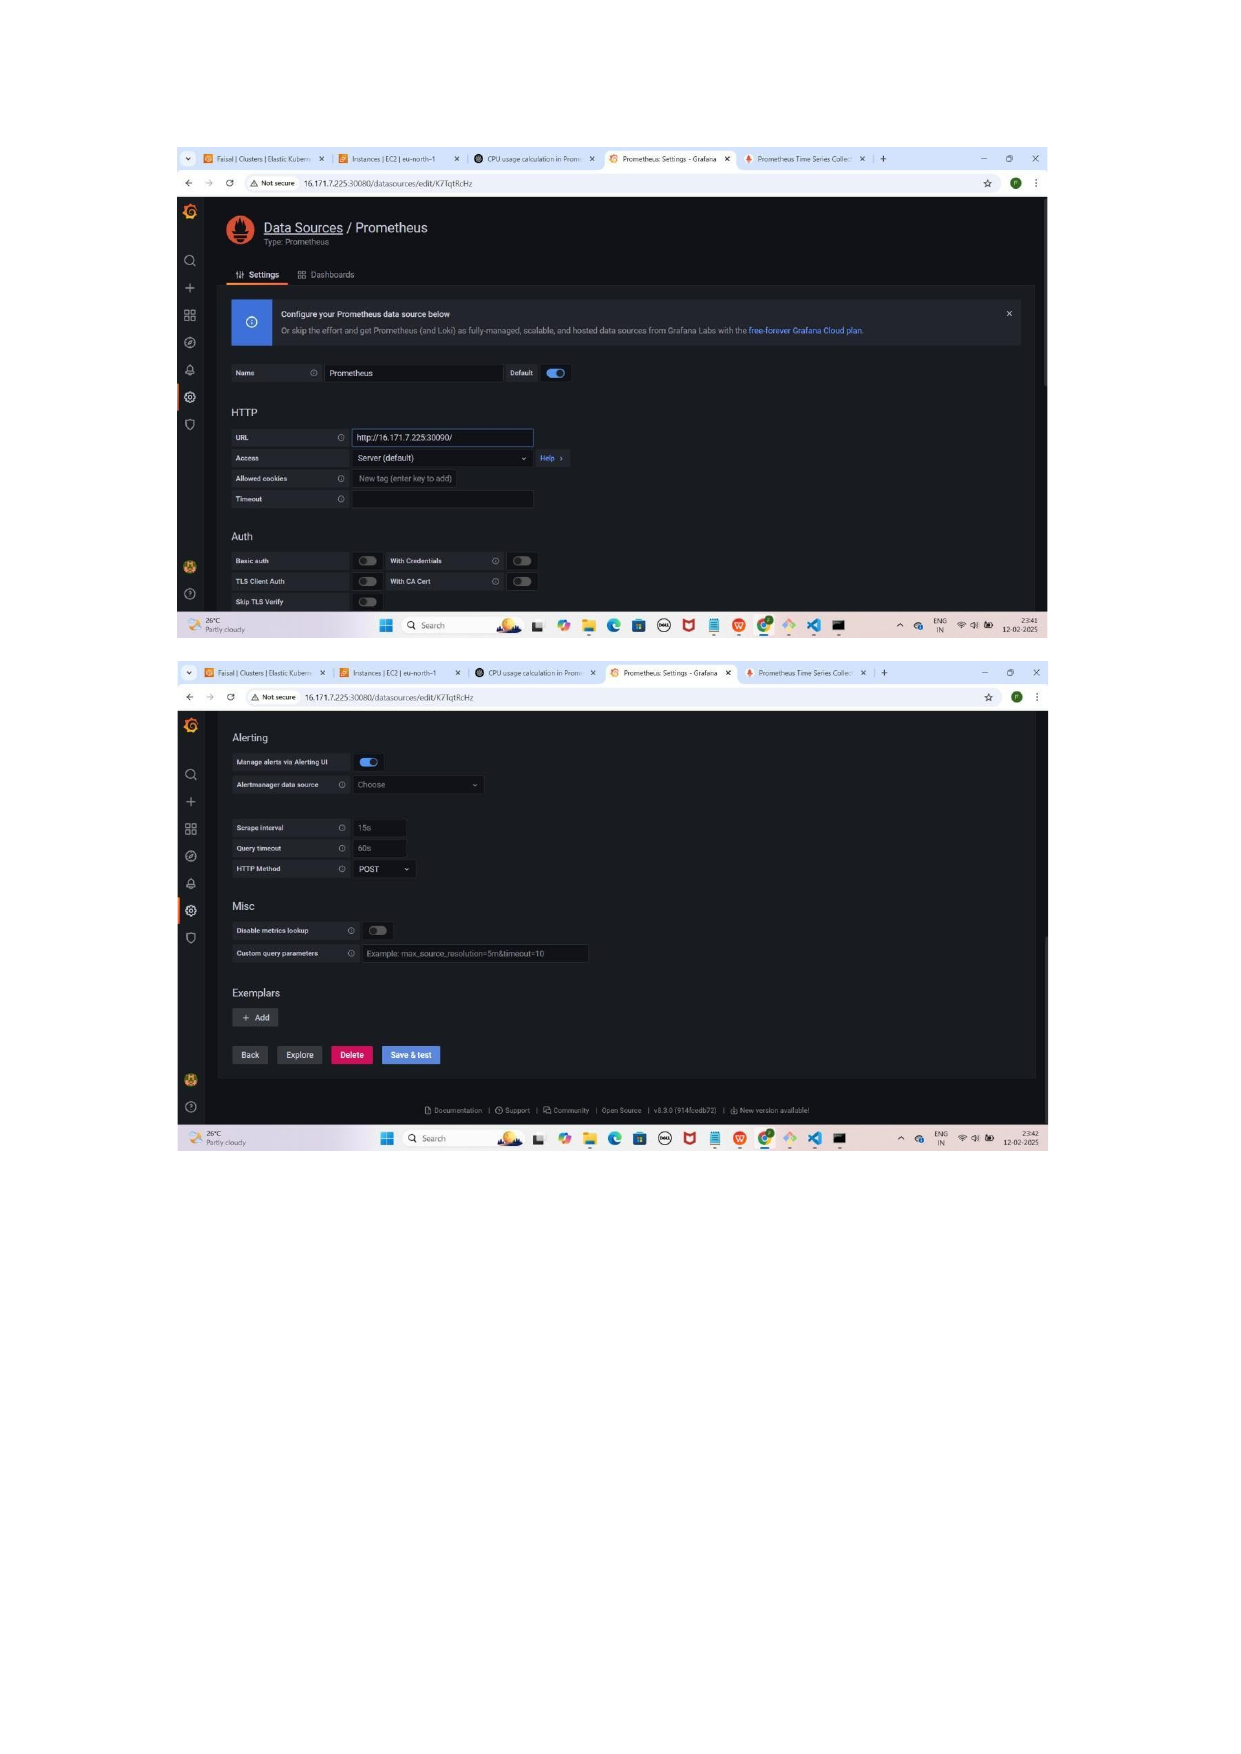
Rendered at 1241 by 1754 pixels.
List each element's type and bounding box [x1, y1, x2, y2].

picture [177, 661, 1049, 1151]
picture [177, 147, 1048, 638]
